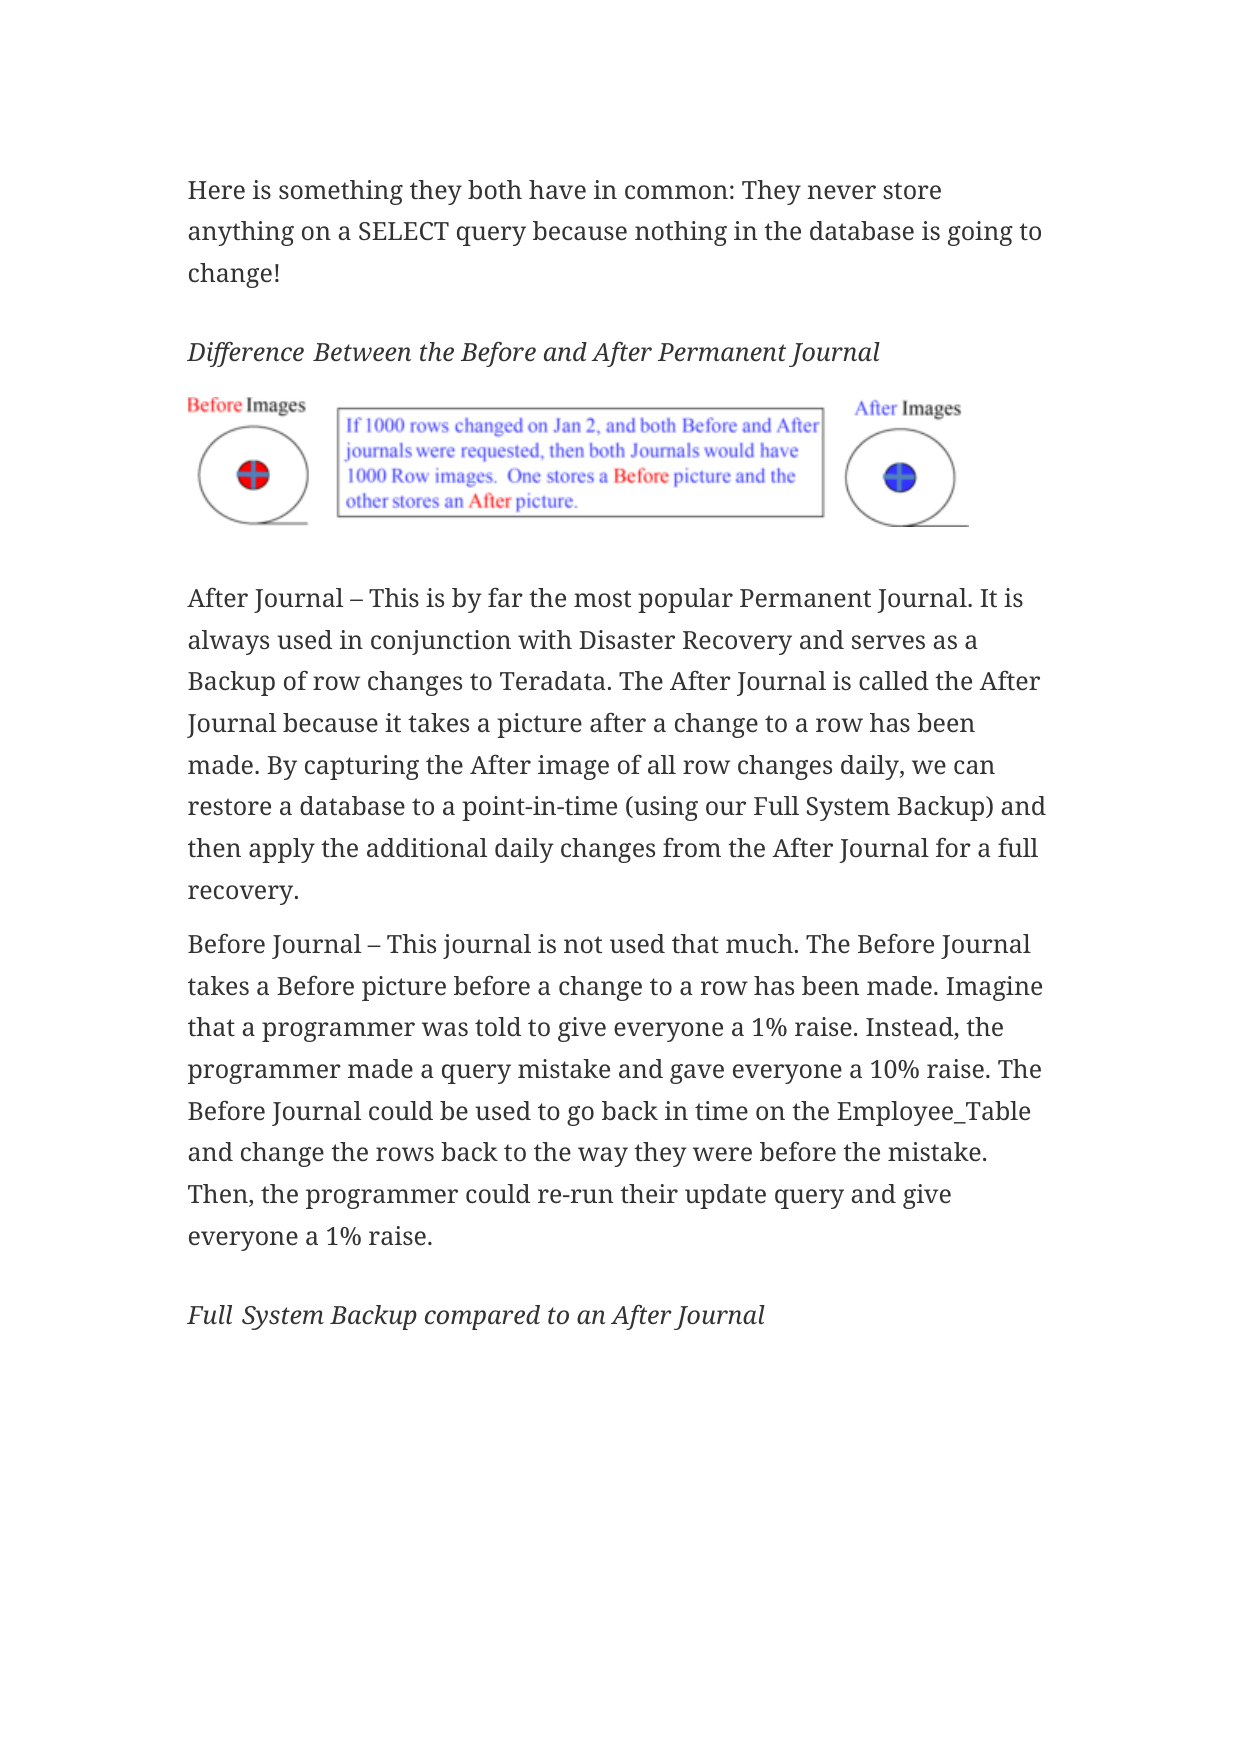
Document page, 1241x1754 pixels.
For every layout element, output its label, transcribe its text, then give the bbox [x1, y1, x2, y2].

picture [187, 397, 969, 527]
text Full System Backup compared to an After Journal [187, 1294, 1053, 1335]
text After Journal – This is by far the most popular Permanent Journal. It is always used in conjunction with Disaster Recovery and serves as a Backup of row changes to Teradata. The After Journal is called the After Journal because it takes a picture after a change to a row has been made. By capturing the After image of all row changes daily, we can restore a database to a point-in-time (using our Full System Backup) and then apply the additional daily changes from the After Journal for a full recovery. [187, 577, 1053, 910]
text Before Journal – This journal is not used that much. The Before Journal takes a Before picture before a change to a row has been made. Imagine that a programmer was told to give everyone a 1% raise. Instead, the programmer made a query mistake and gave everyone a 10% raise. The Before Journal could be used to go back in time on the Employee_Table and change the rows back to the way they were before the mistake. Then, the programmer could re-run their update query and give everyone a 1% raise. [187, 923, 1053, 1256]
text Here is something they both have in common: They never store anything on a SELECT query because nothing in the database is going to change! [187, 169, 1053, 294]
text Difference Between the Before and After Permanent Journal [187, 331, 1053, 373]
